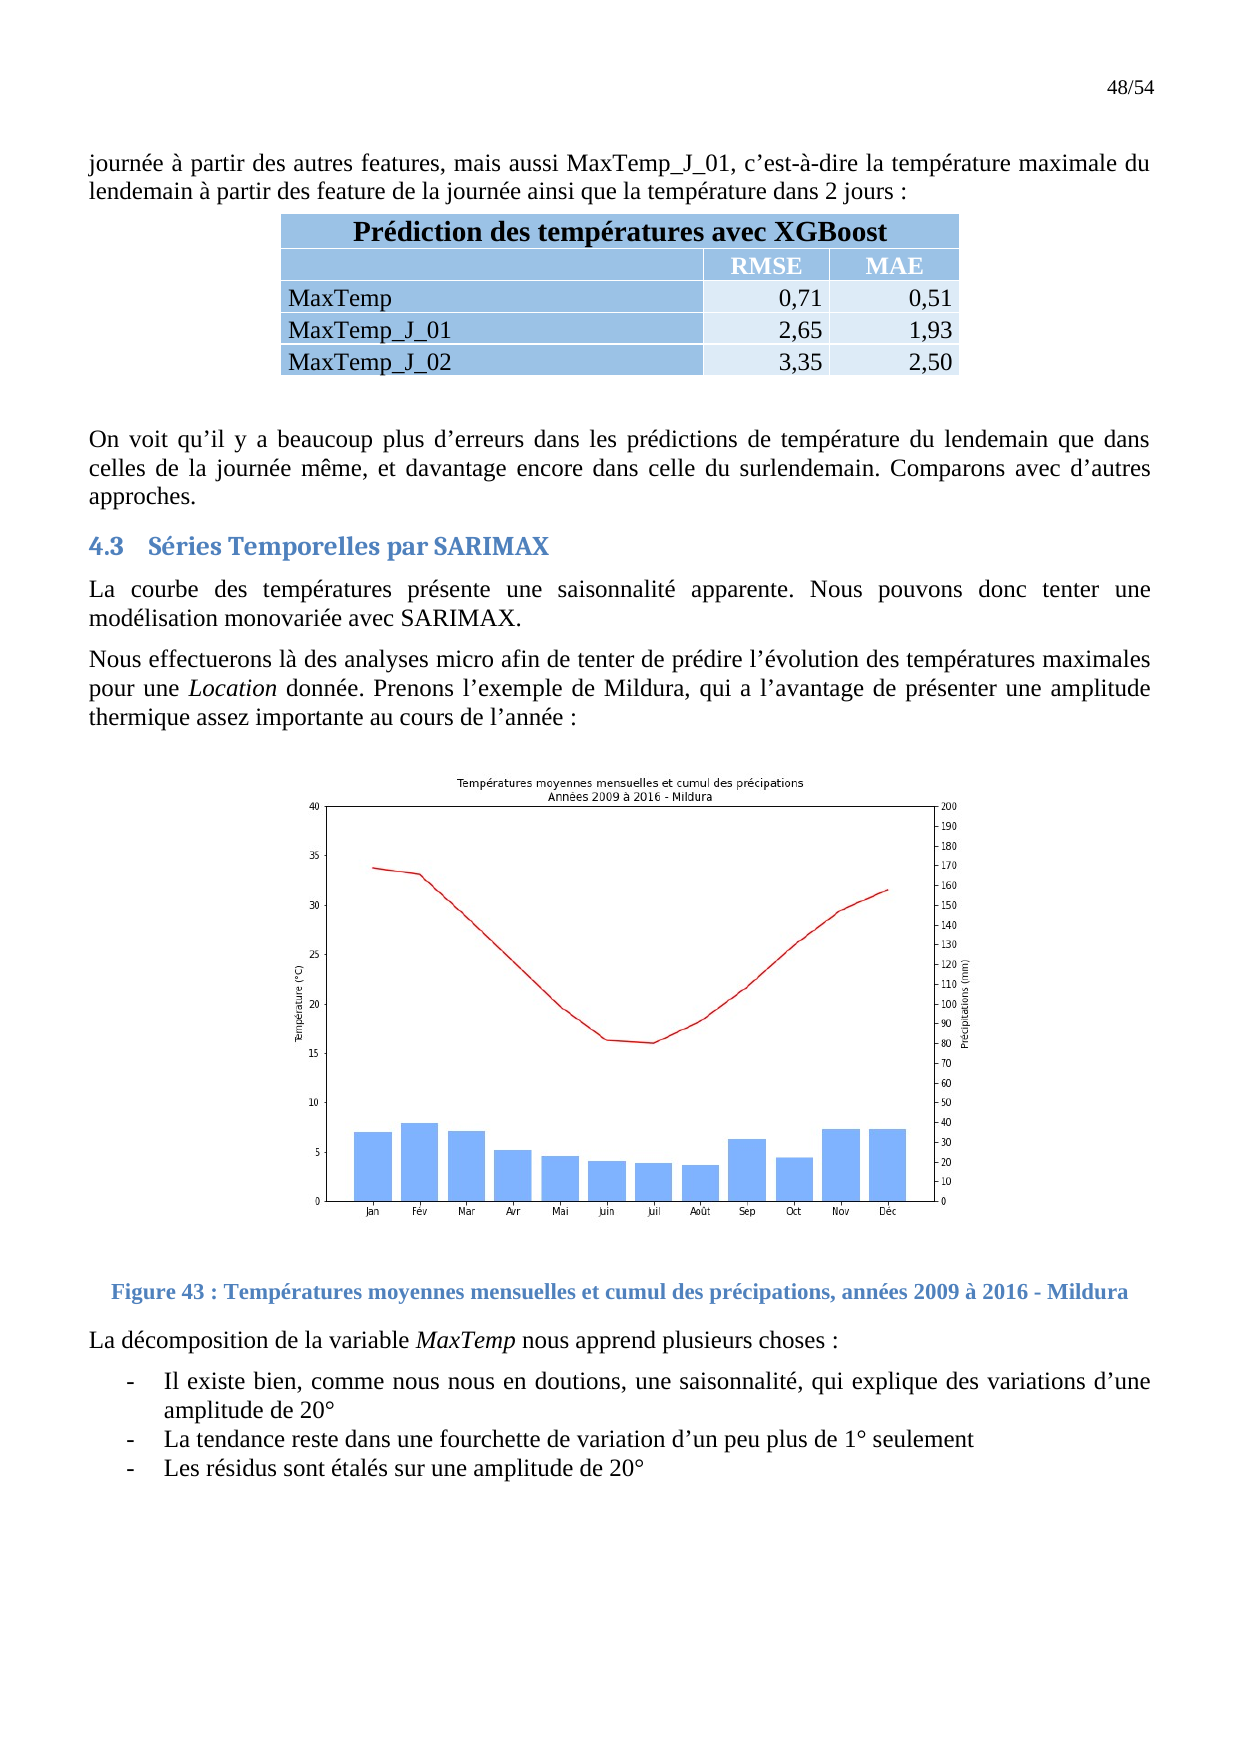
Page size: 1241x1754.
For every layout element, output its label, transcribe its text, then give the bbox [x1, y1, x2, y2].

text La courbe des températures présente une saisonnalité apparente. Nous pouvons donc tenter une modélisation monovariée avec SARIMAX. [89, 574, 1152, 632]
table_cell 0,51 [830, 281, 959, 312]
text La décomposition de la variable MaxTemp nous apprend plusieurs choses : [89, 1325, 1152, 1354]
text Figure 43 : Températures moyennes mensuelles et cumul des précipations, années 2009 à 2016 - Mildura [89, 1278, 1152, 1304]
list La tendance reste dans une fourchette de variation d’un peu plus de 1° seulement [126, 1424, 1152, 1453]
table_cell MaxTemp_J_02 [281, 345, 703, 375]
table_cell 2,50 [830, 345, 959, 375]
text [89, 148, 1152, 205]
table_cell 1,93 [830, 313, 959, 343]
table_cell MaxTemp [281, 281, 703, 312]
list Il existe bien, comme nous nous en doutions, une saisonnalité, qui explique des variations d’une amplitude de 20° [126, 1366, 1152, 1424]
subtitle Séries Temporelles par SARIMAX [89, 531, 1152, 562]
table_cell RMSE [704, 249, 829, 280]
table_cell 3,35 [704, 345, 829, 375]
list Les résidus sont étalés sur une amplitude de 20° [126, 1453, 1152, 1481]
table_cell MaxTemp_J_01 [281, 313, 703, 343]
table_header Prédiction des températures avec XGBoost [281, 214, 959, 248]
table_cell MAE [830, 249, 959, 280]
picture [228, 743, 1012, 1266]
table_cell [281, 249, 703, 280]
table_cell 0,71 [704, 281, 829, 312]
table_cell 2,65 [704, 313, 829, 343]
text On voit qu’il y a beaucoup plus d’erreurs dans les prédictions de température du lendemain que dans celles de la journée même, et davantage encore dans celle du surlendemain. Comparons avec d’autres approches. [89, 424, 1152, 510]
text Nous effectuerons là des analyses micro afin de tenter de prédire l’évolution des températures maximales pour une Location donnée. Prenons l’exemple de Mildura, qui a l’avantage de présenter une amplitude thermique assez importante au cours de l’année : [89, 644, 1152, 731]
